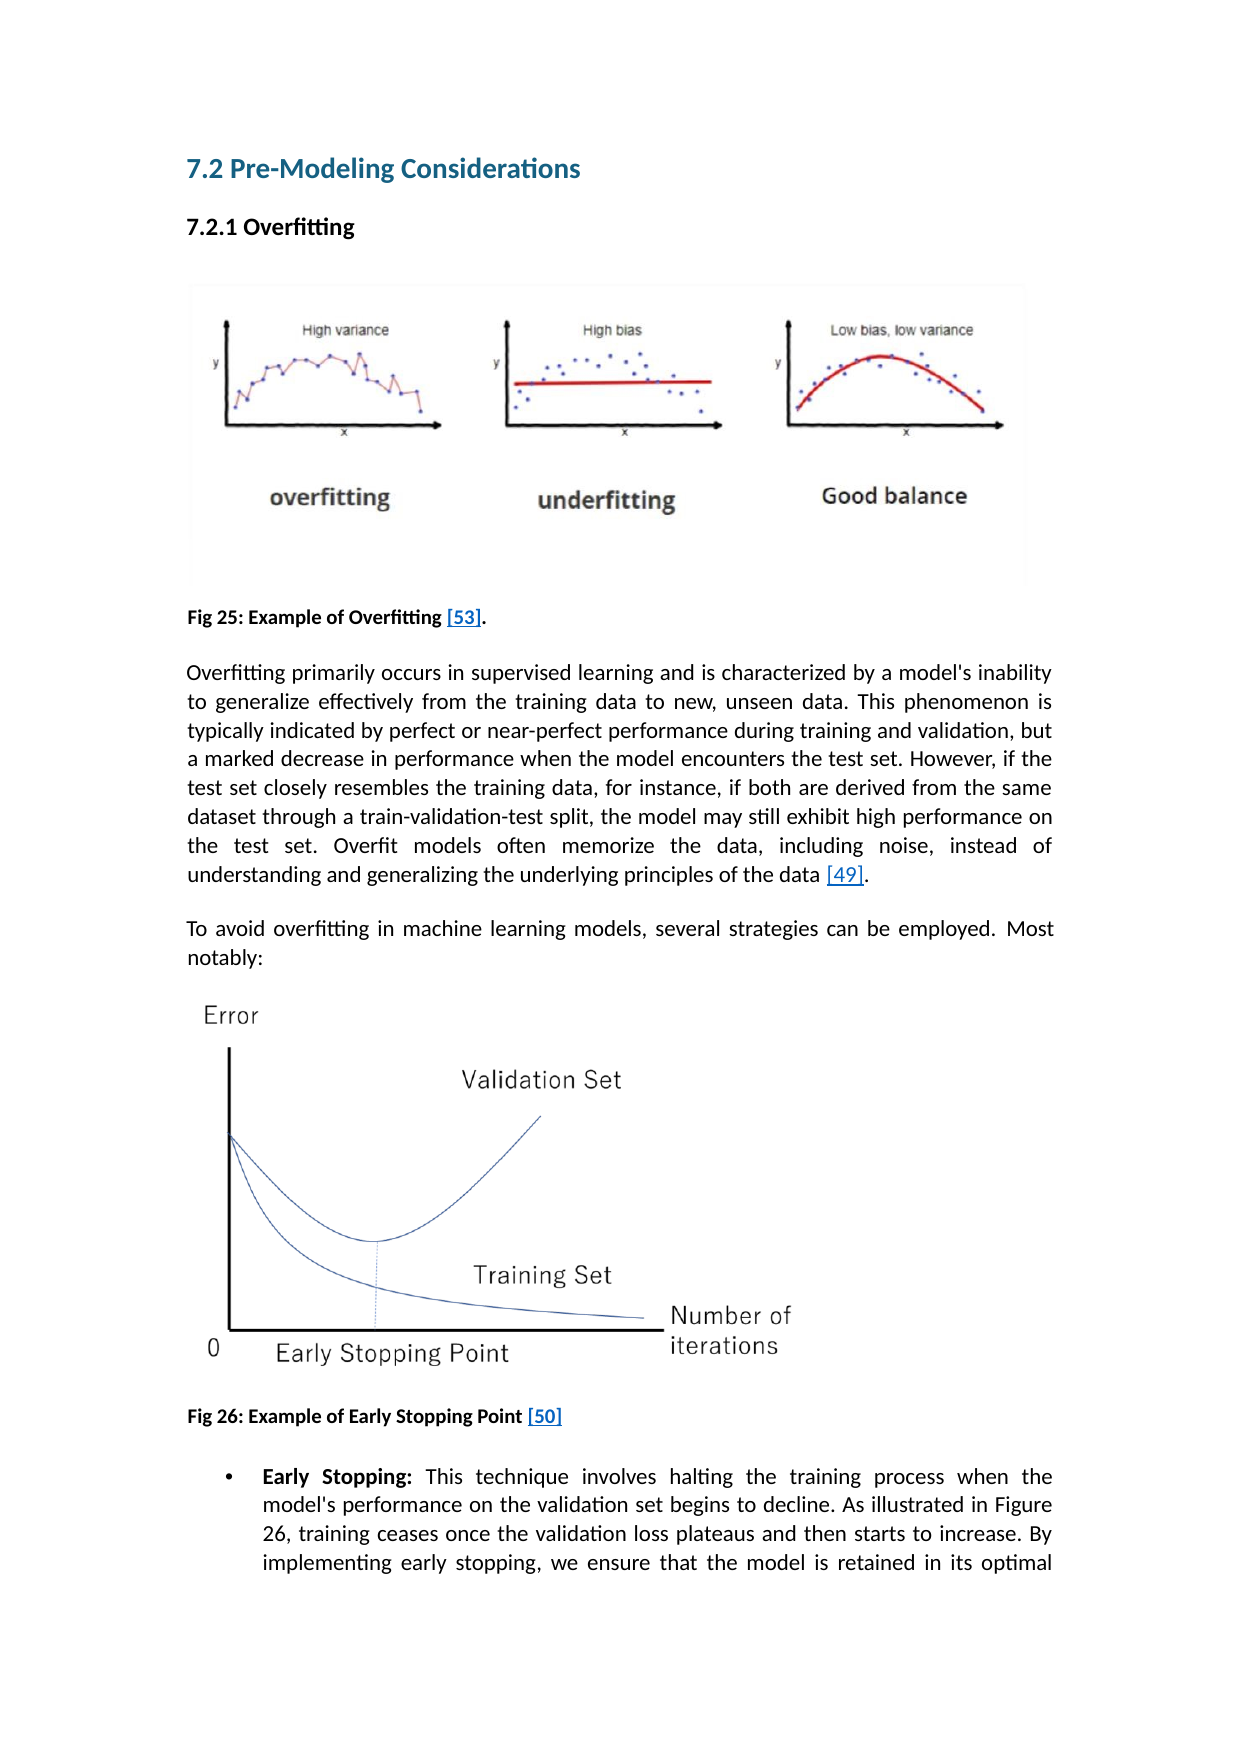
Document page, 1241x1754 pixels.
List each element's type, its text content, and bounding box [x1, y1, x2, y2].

text Fig 25: Example of Overfitting [53]. [187, 604, 1052, 629]
picture [187, 993, 814, 1384]
text Overfitting primarily occurs in supervised learning and is characterized by a model's inability to generalize effectively from the training data to new, unseen data. This phenomenon is typically indicated by perfect or near-perfect performance during training and validation, but a marked decrease in performance when the model encounters the test set. However, if the test set closely resembles the training data, for instance, if both are derived from the same dataset through a train-validation-test split, the model may still exhibit high performance on the test set. Overfit models often memorize the data, including noise, instead of understanding and generalizing the underlying principles of the data [49]. [186, 658, 1054, 888]
subtitle 7.2.1 Overfitting [186, 211, 1129, 242]
subtitle 7.2 Pre-Modeling Considerations [186, 150, 1129, 186]
subtitle Fig 26: Example of Early Stopping Point [50] [187, 1403, 1053, 1429]
picture [187, 262, 1052, 586]
text To avoid overfitting in machine learning models, several strategies can be employed. Most notably: [186, 914, 1054, 971]
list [225, 1462, 1054, 1576]
